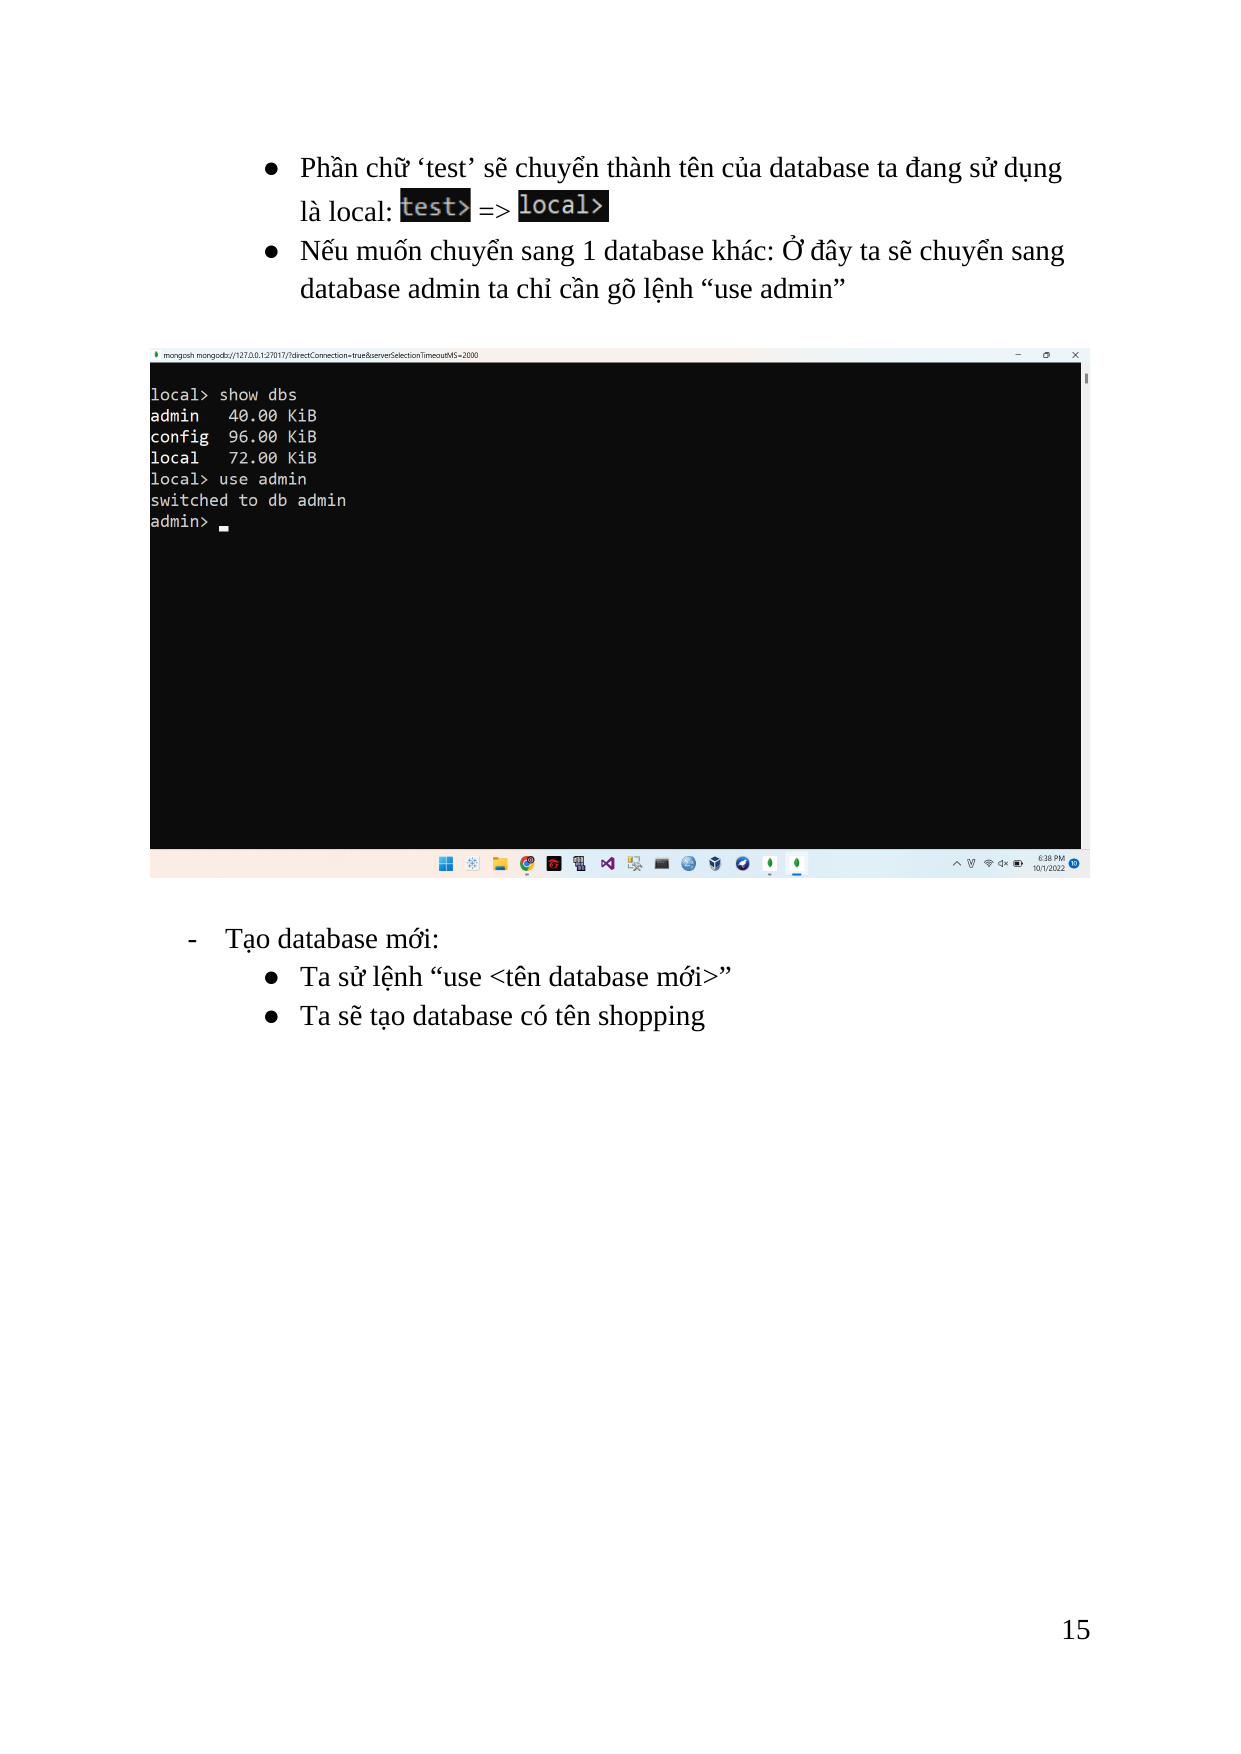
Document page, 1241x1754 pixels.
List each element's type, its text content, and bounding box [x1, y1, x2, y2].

picture [518, 190, 609, 222]
list Ta sẽ tạo database có tên shopping [262, 998, 1090, 1032]
list Ta sử lệnh “use <tên database mới>” [262, 959, 1090, 993]
list Phần chữ ‘test’ sẽ chuyển thành tên của database ta đang sử dụng là local: => [262, 150, 1090, 228]
picture [150, 348, 1091, 878]
list Nếu muốn chuyển sang 1 database khác: Ở đây ta sẽ chuyển sang database admin ta chỉ cần gõ lệnh “use admin” [262, 233, 1090, 305]
list Tạo database mới: [187, 921, 1090, 954]
picture [400, 188, 471, 222]
